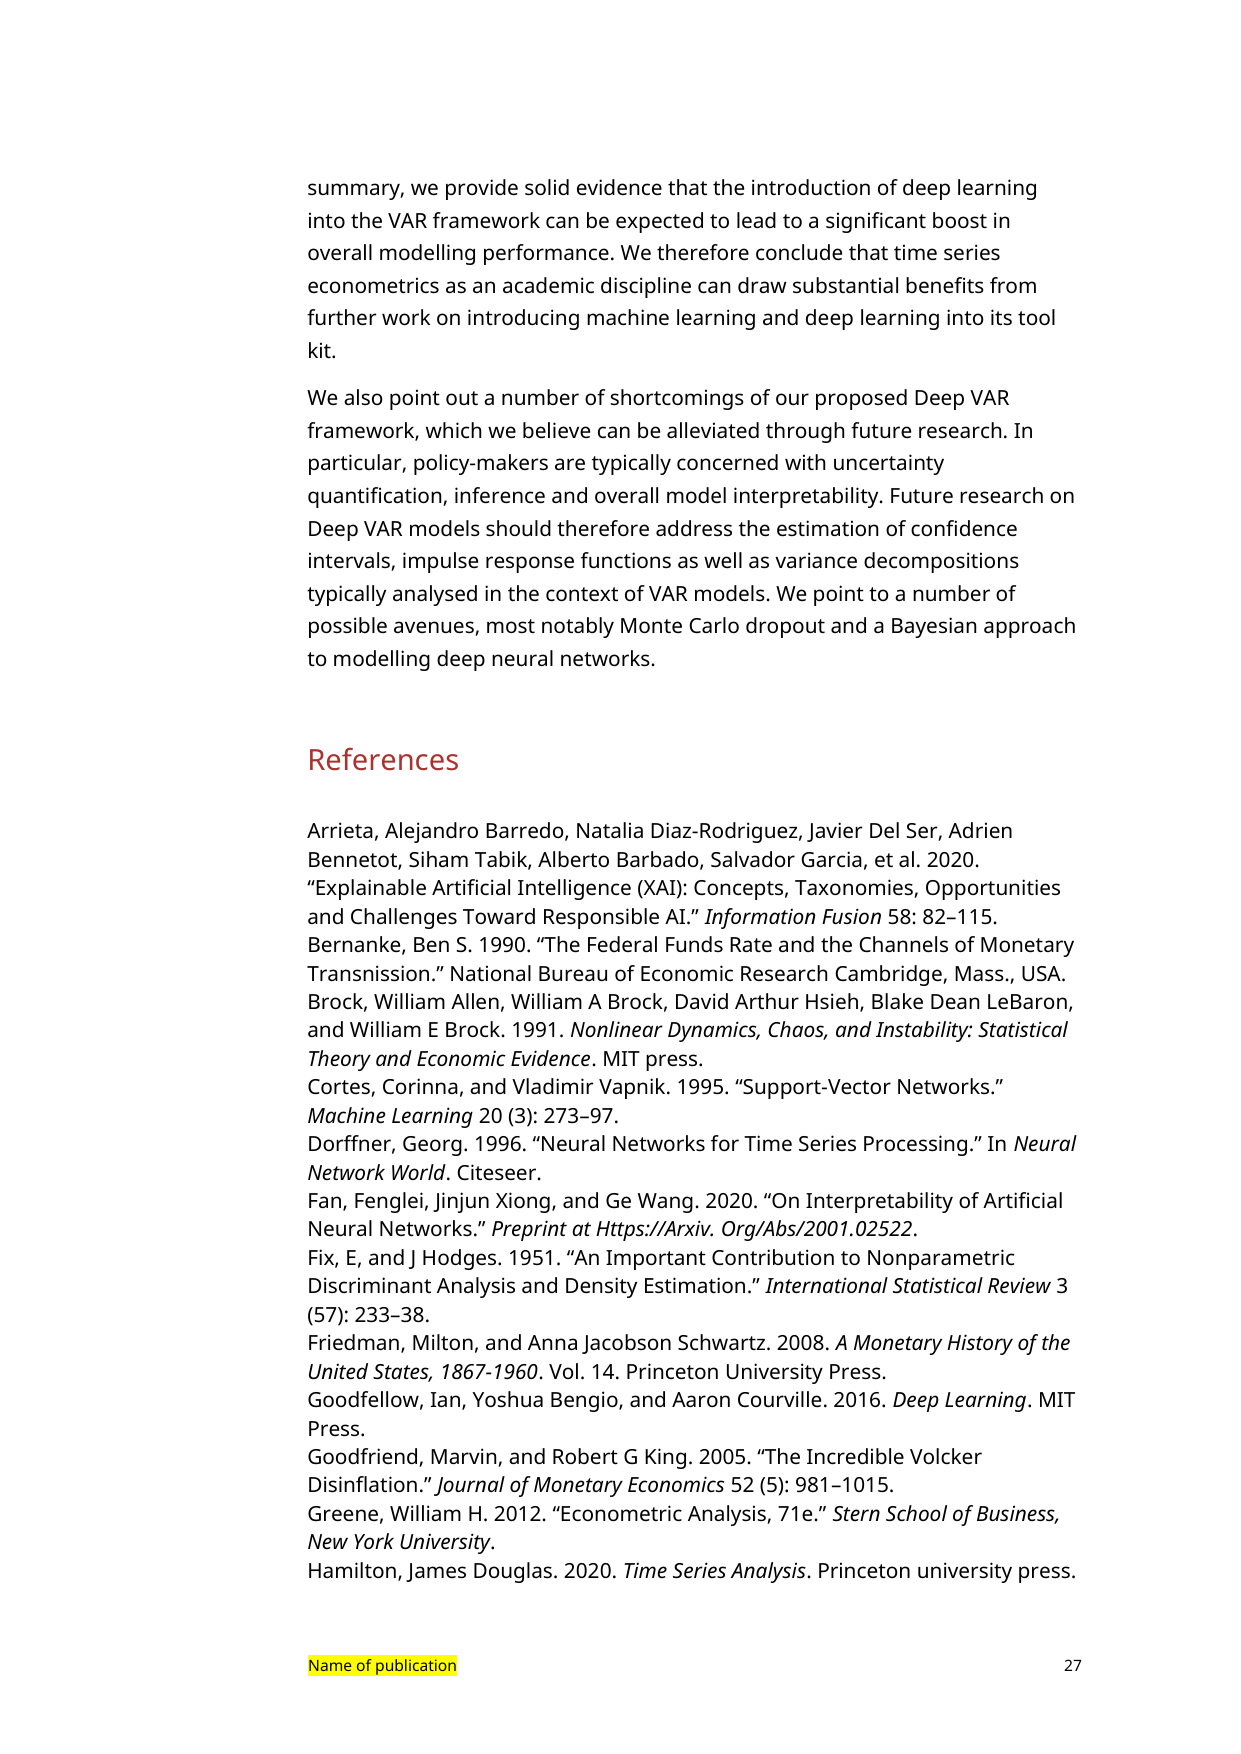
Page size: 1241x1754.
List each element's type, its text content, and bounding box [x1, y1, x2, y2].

text We also point out a number of shortcomings of our proposed Deep VAR framework, which we believe can be alleviated through future research. In particular, policy-makers are typically concerned with uncertainty quantification, inference and overall model interpretability. Future research on Deep VAR models should therefore address the estimation of confidence intervals, impulse response functions as well as variance decompositions typically analysed in the context of VAR models. We point to a number of possible avenues, most notably Monte Carlo dropout and a Bayesian approach to modelling deep neural networks. [307, 383, 1081, 673]
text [307, 173, 1081, 364]
subtitle References [307, 739, 1081, 779]
